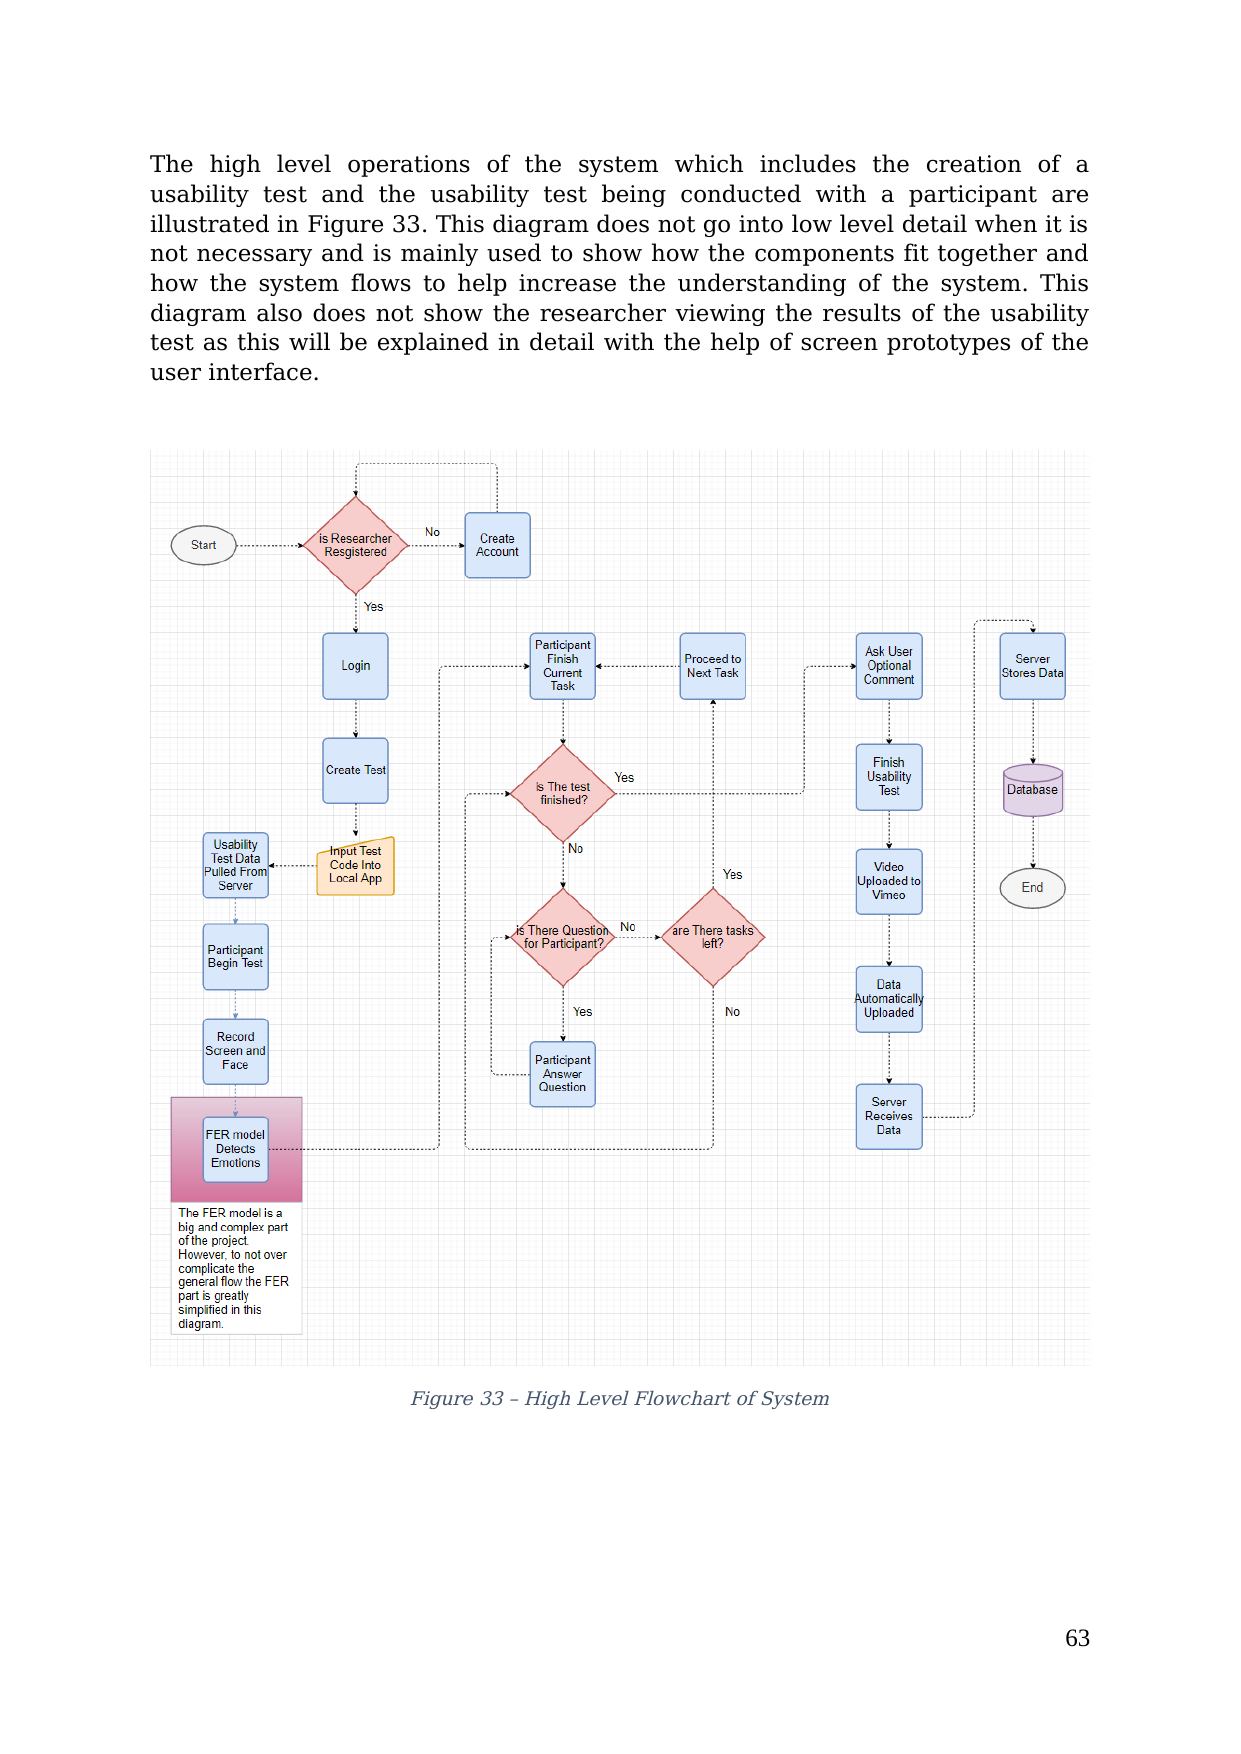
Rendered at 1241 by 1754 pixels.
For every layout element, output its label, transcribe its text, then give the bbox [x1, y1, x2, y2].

picture [150, 450, 1091, 1366]
text Figure 33 – High Level Flowchart of System [150, 1386, 1090, 1409]
text The high level operations of the system which includes the creation of a usability test and the usability test being conducted with a participant are illustrated in Figure 33. This diagram does not go into low level detail when it is not necessary and is mainly used to show how the components fit together and how the system flows to help increase the understanding of the system. This diagram also does not show the researcher viewing the results of the usability test as this will be explained in detail with the help of screen prototypes of the user interface. [150, 150, 1090, 385]
